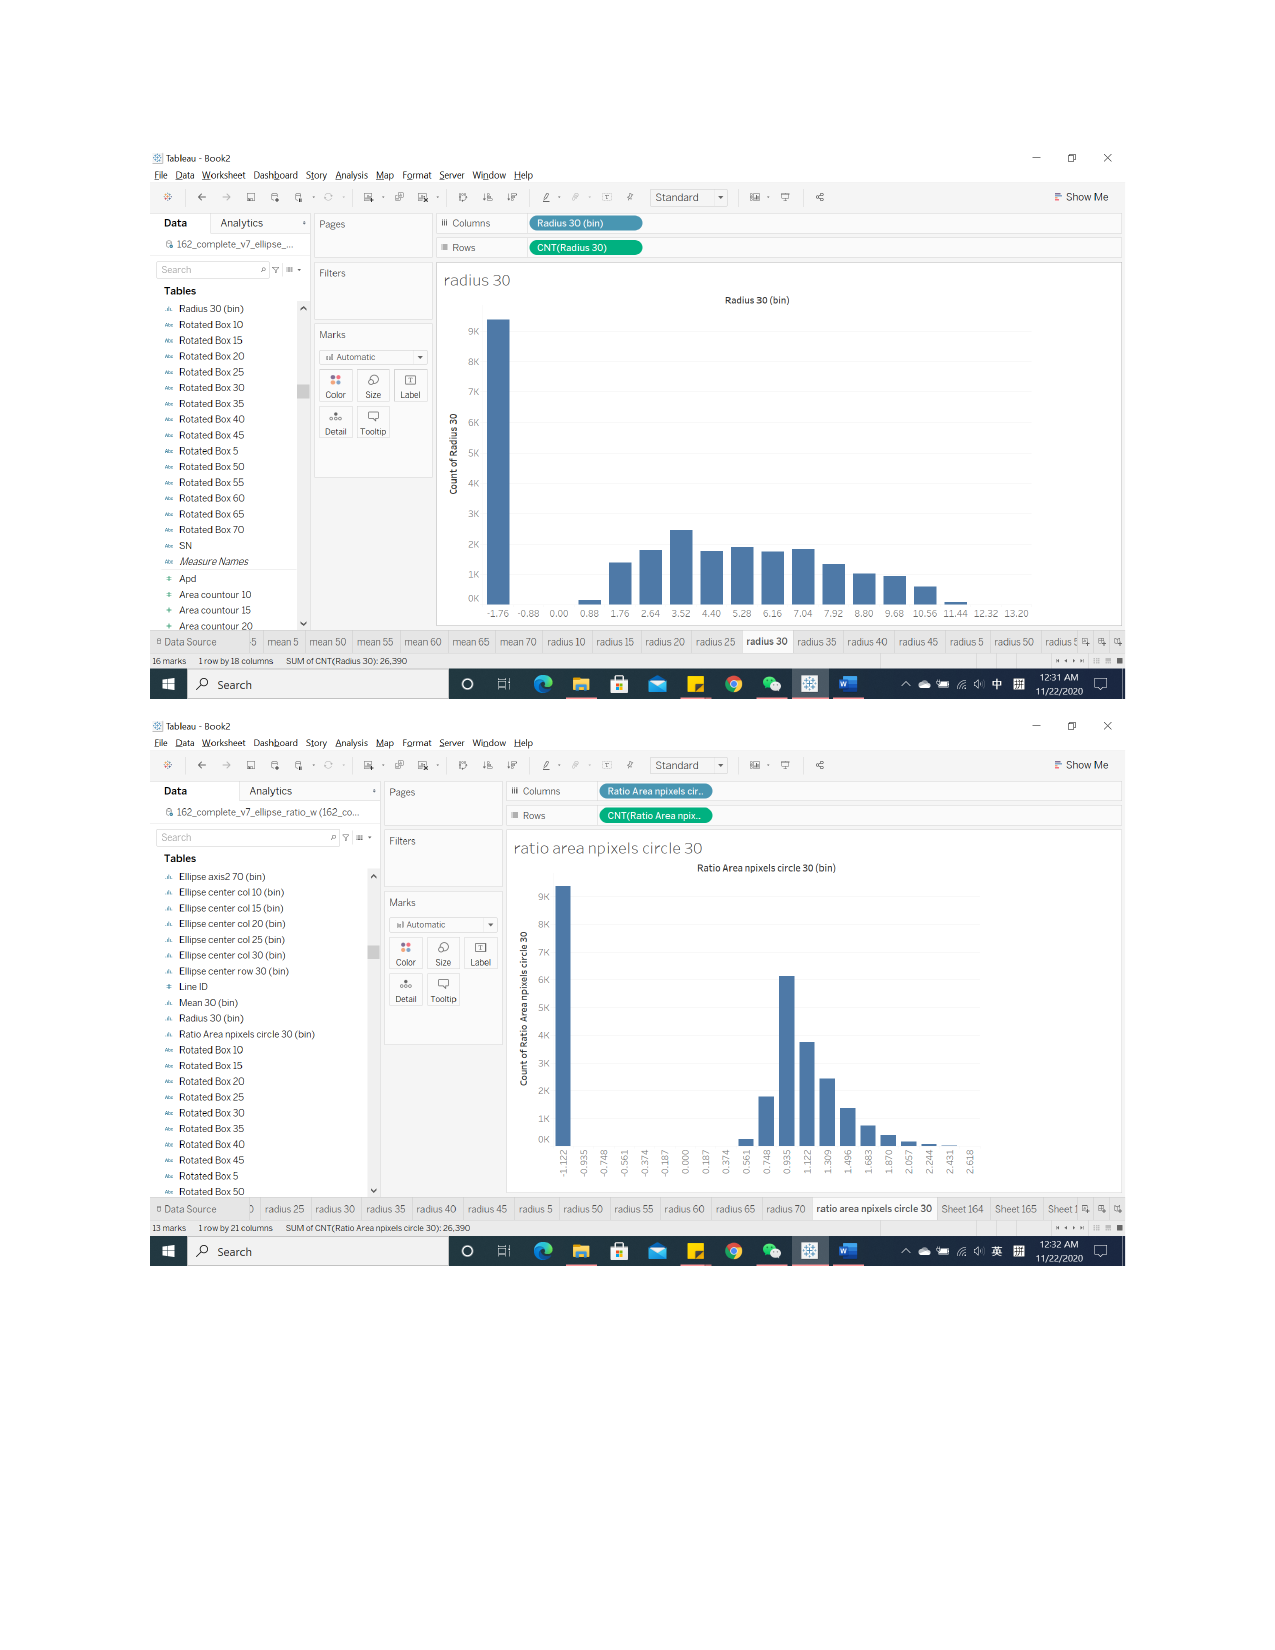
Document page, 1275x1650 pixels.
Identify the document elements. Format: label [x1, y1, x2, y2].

picture [150, 717, 1125, 1266]
picture [150, 150, 1125, 699]
